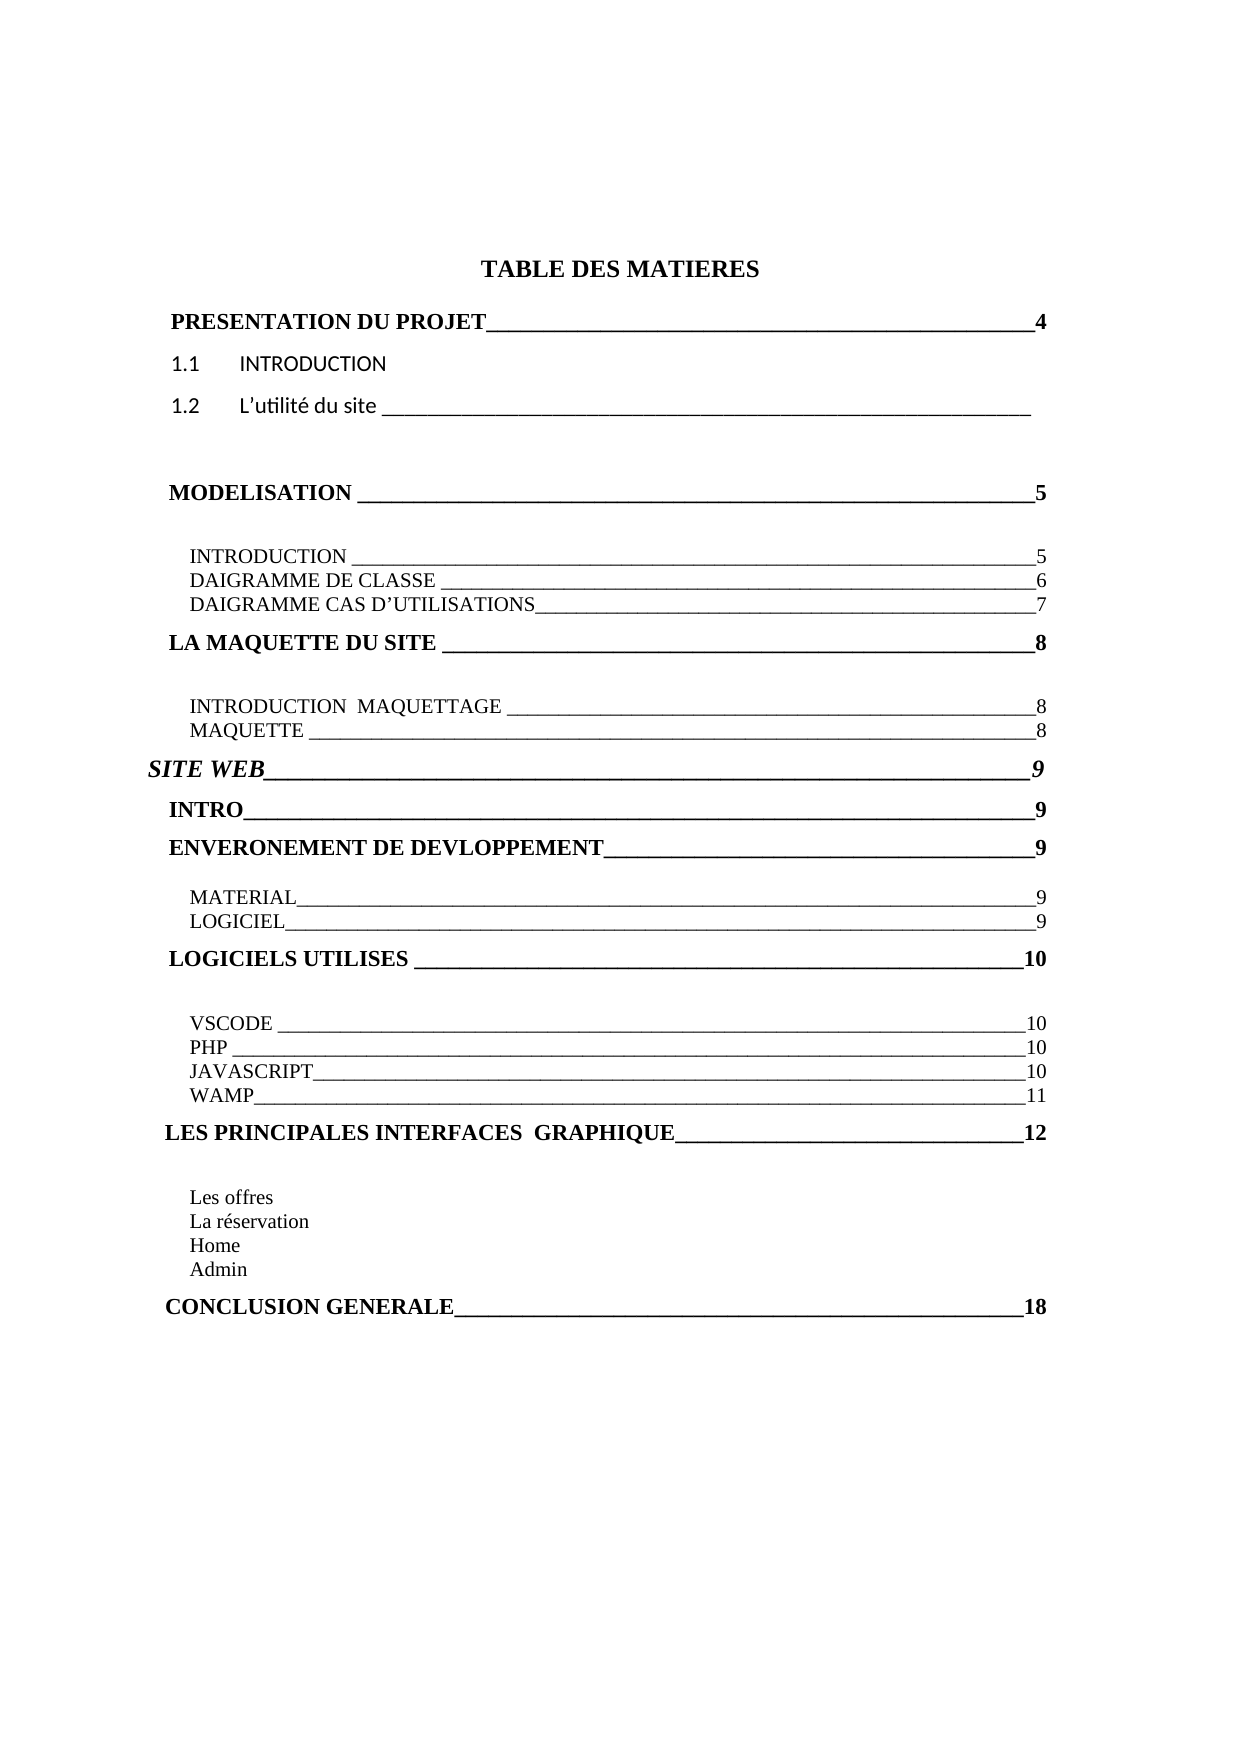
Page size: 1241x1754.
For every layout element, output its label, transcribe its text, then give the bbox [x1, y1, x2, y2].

text VSCODE 10 [189, 1011, 1093, 1035]
text La réservation 13 [189, 1209, 1093, 1233]
text LES PRINCIPALES INTERFACES GRAPHIQUE 12 [148, 1119, 1093, 1146]
text INTRODUCTION MAQUETTAGE 8 [189, 694, 1093, 718]
text 1.2 L’utilité du site _________________________________________________________4 [171, 391, 1093, 419]
text SITE WEB 9 [148, 754, 1093, 783]
text LA MAQUETTE DU SITE 8 [168, 628, 1093, 655]
text LOGICIELS UTILISES 10 [168, 946, 1093, 972]
text ENVERONEMENT DE DEVLOPPEMENT 9 [168, 834, 1093, 861]
text MODELISATION 5 [168, 479, 1093, 505]
text WAMP 11 [189, 1083, 1093, 1107]
text INTRO 9 [168, 796, 1093, 822]
text DAIGRAMME CAS D’UTILISATIONS 7 [189, 592, 1093, 616]
text Les offres 12 [189, 1185, 1093, 1209]
title TABLE DES MATIERES [148, 254, 1093, 283]
text Admin 15 [189, 1257, 1093, 1281]
text JAVASCRIPT 10 [189, 1059, 1093, 1083]
text 1.1 INTRODUCTION ________________________________________________________4 [171, 349, 1093, 377]
text DAIGRAMME DE CLASSE 6 [189, 568, 1093, 592]
text PHP 10 [189, 1035, 1093, 1059]
text LOGICIEL 9 [189, 909, 1093, 933]
text MAQUETTE 8 [189, 718, 1093, 742]
text Home 14 [189, 1233, 1093, 1257]
text CONCLUSION GENERALE 18 [148, 1293, 1093, 1320]
text MATERIAL 9 [189, 885, 1093, 909]
text INTRODUCTION 5 [189, 544, 1093, 568]
text PRESENTATION DU PROJET 4 [171, 308, 1093, 334]
